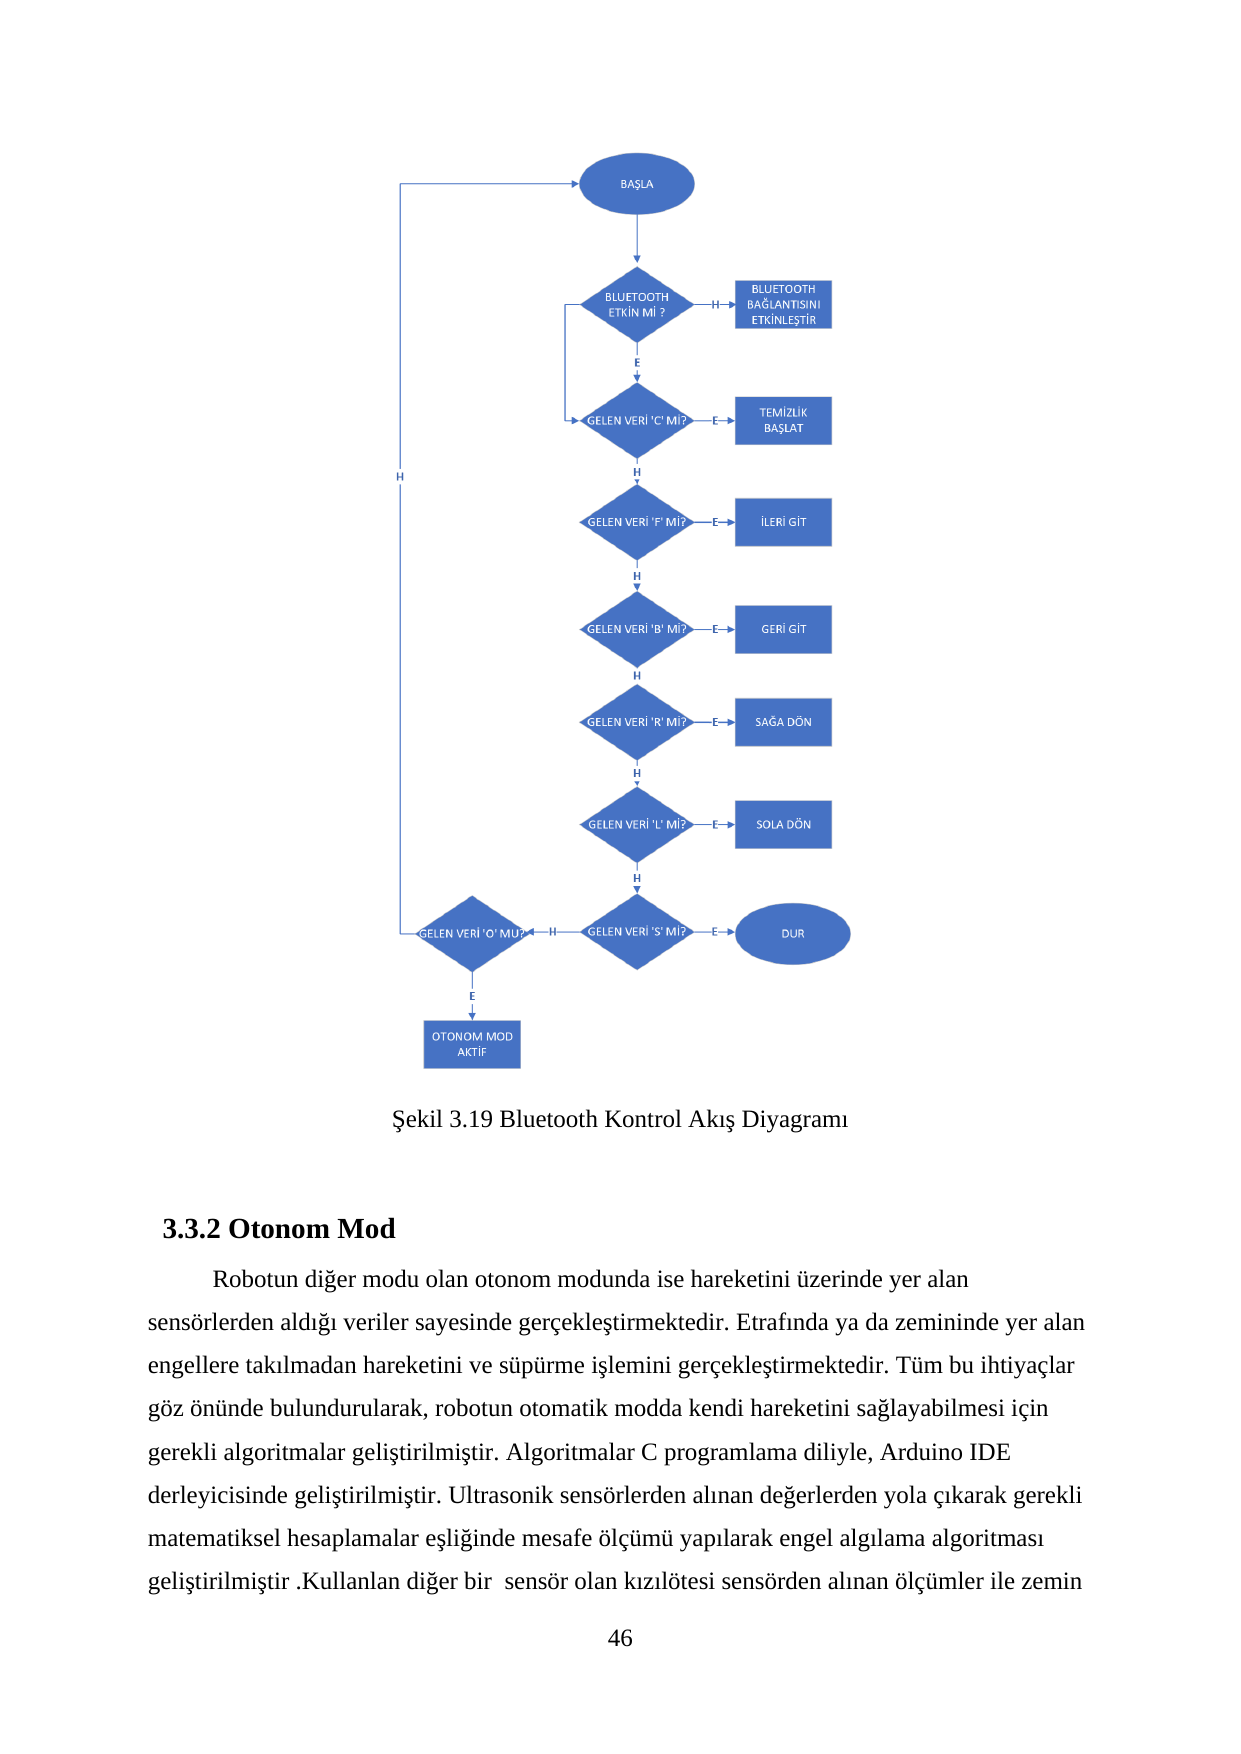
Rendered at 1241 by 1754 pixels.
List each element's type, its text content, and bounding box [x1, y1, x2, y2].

picture [384, 147, 856, 1074]
text Şekil 3.19 Bluetooth Kontrol Akış Diyagramı [148, 1104, 1093, 1133]
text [148, 1264, 1093, 1595]
text 3.3.2 Otonom Mod [148, 1211, 1093, 1245]
